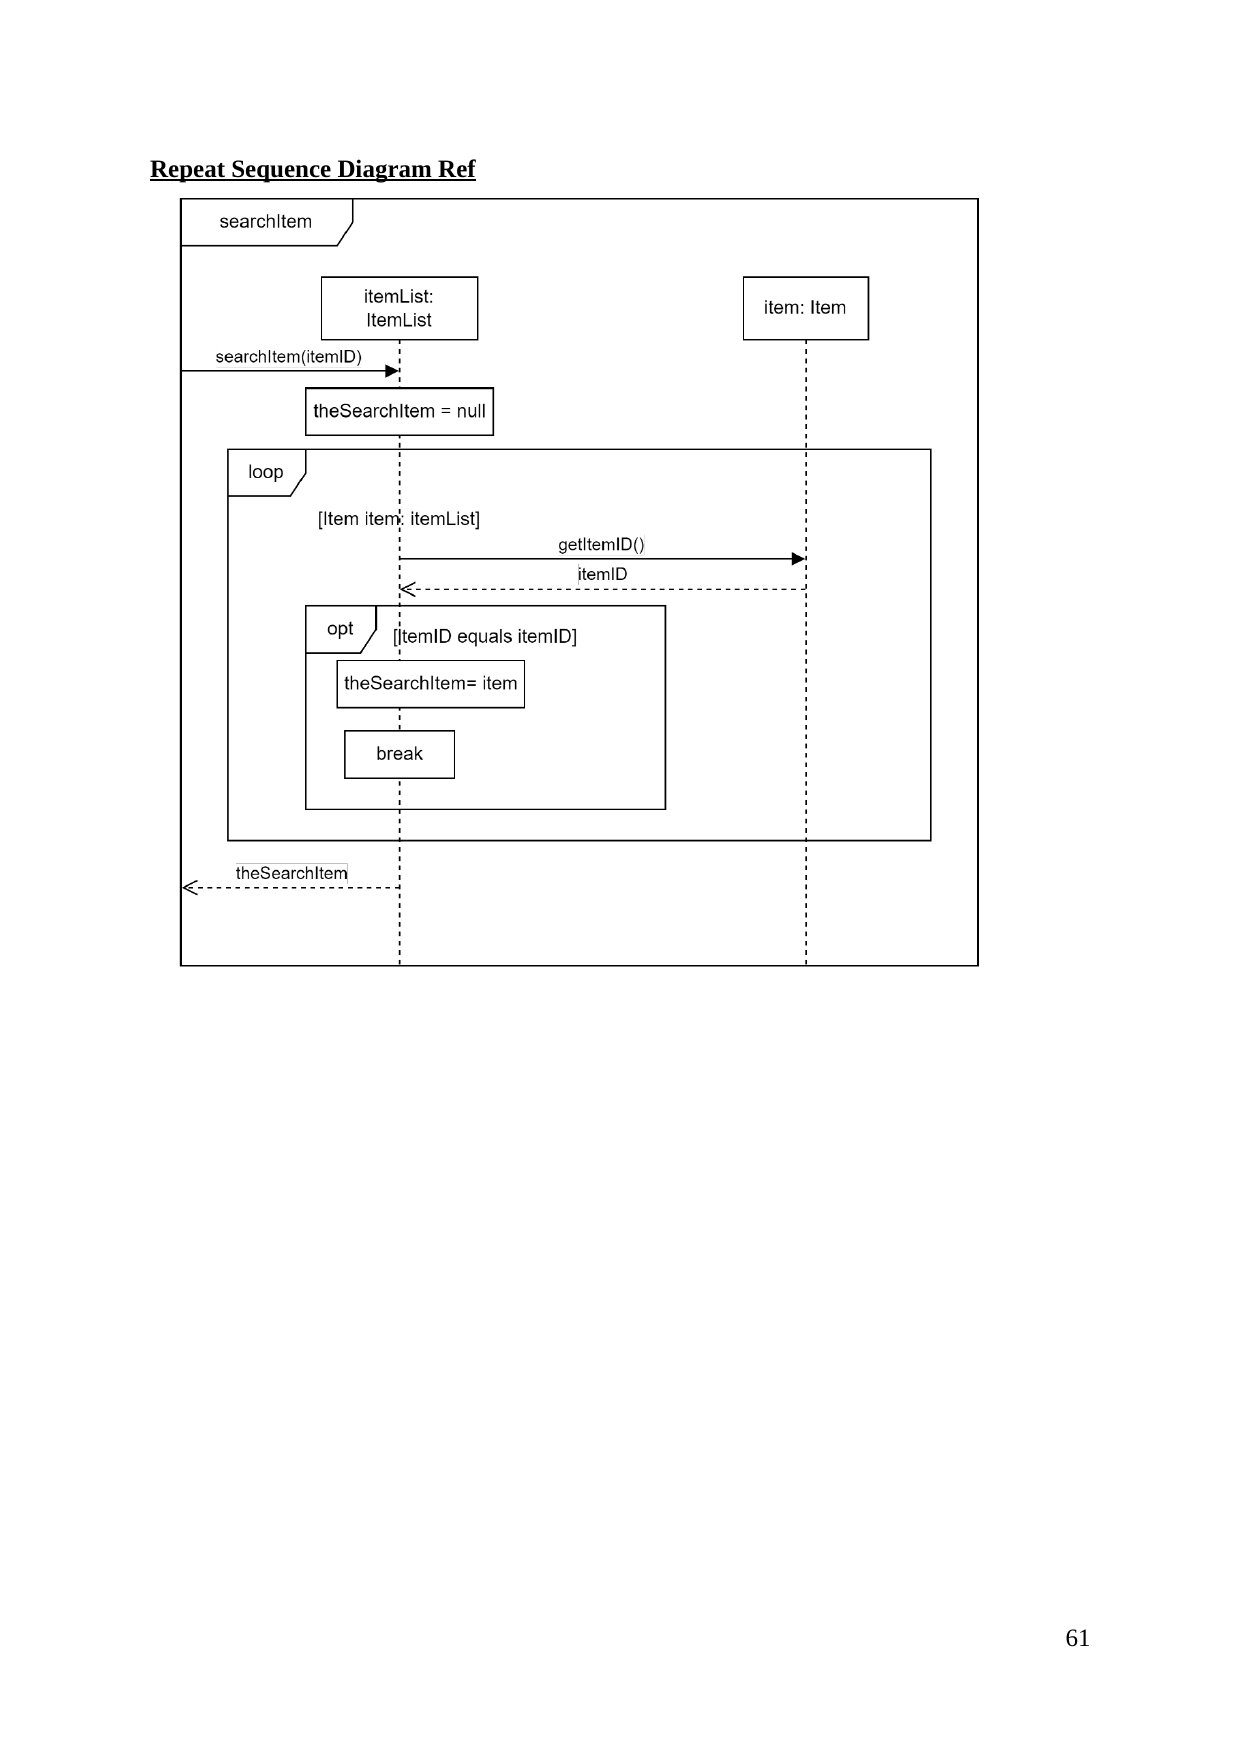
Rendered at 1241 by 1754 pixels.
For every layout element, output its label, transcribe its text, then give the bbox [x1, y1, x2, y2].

picture [150, 182, 994, 982]
subtitle Repeat Sequence Diagram Ref [150, 154, 1090, 183]
